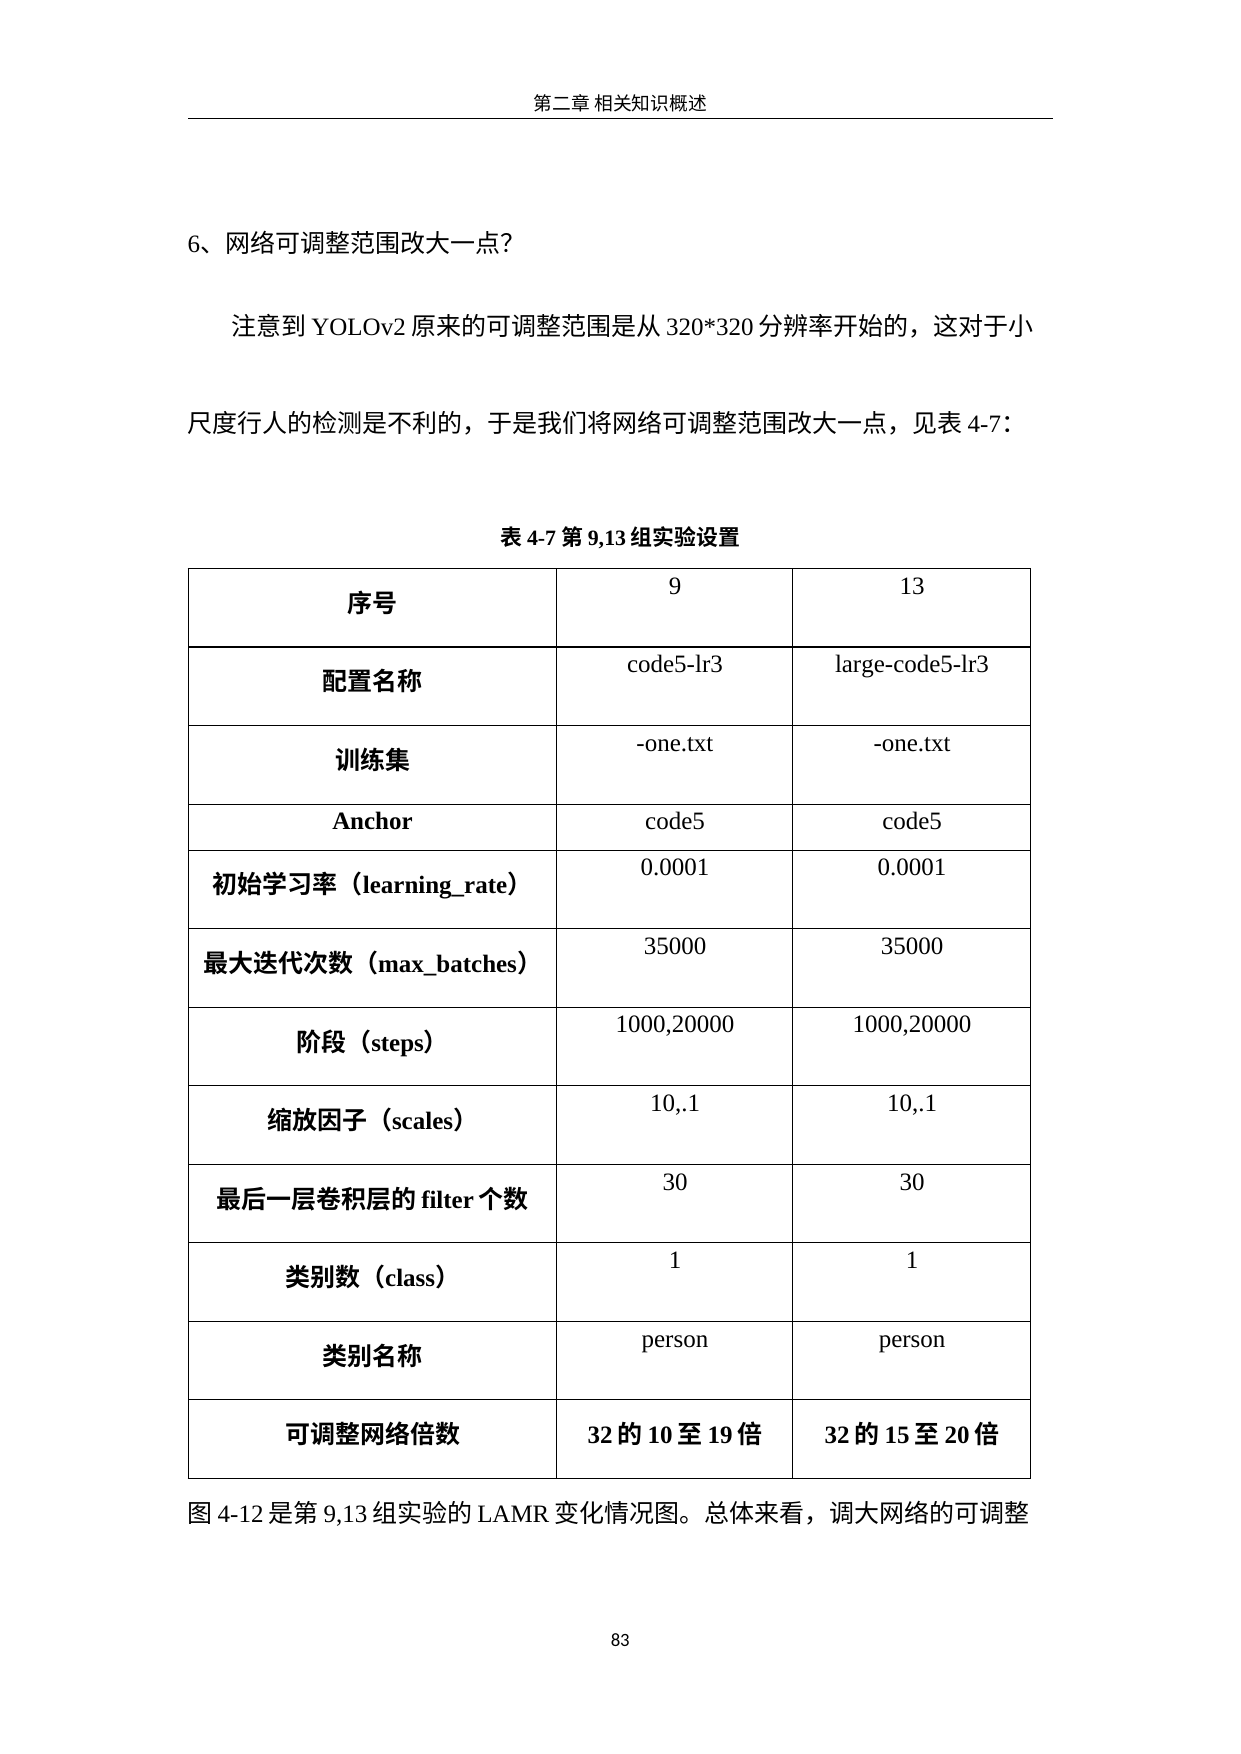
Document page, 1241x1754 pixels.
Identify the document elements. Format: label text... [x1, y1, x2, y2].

table_cell code5 [557, 805, 792, 849]
table_cell 最大迭代次数（max_batches） [189, 929, 556, 1007]
table_header 13 [793, 569, 1030, 646]
table_cell -one.txt [793, 726, 1030, 803]
table_cell code5-lr3 [557, 648, 792, 725]
table_cell large-code5-lr3 [793, 648, 1030, 725]
text 6、网络可调整范围改大一点？ [187, 209, 1053, 274]
table_header 序号 [189, 569, 556, 646]
table_cell 10,.1 [557, 1086, 792, 1164]
table_cell 初始学习率（learning_rate） [189, 851, 556, 928]
table_cell 35000 [557, 929, 792, 1007]
text 表4-7 第9,13组实验设置 [187, 519, 1053, 552]
table_cell 1000,20000 [557, 1008, 792, 1085]
table_header 9 [557, 569, 792, 646]
table_cell 类别数（class） [189, 1243, 556, 1321]
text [187, 1479, 1053, 1544]
table_cell 1 [793, 1243, 1030, 1321]
table_cell 配置名称 [189, 648, 556, 725]
table_cell person [557, 1322, 792, 1399]
table_cell 0.0001 [793, 851, 1030, 928]
table_cell 10,.1 [793, 1086, 1030, 1164]
table_cell -one.txt [557, 726, 792, 803]
table_cell 0.0001 [557, 851, 792, 928]
table_cell code5 [793, 805, 1030, 849]
table_cell 30 [557, 1165, 792, 1242]
table_cell 类别名称 [189, 1322, 556, 1399]
table_cell 最后一层卷积层的filter个数 [189, 1165, 556, 1242]
table_cell 缩放因子（scales） [189, 1086, 556, 1164]
table_cell 训练集 [189, 726, 556, 803]
table_cell Anchor [189, 805, 556, 849]
table_cell 32的10至19倍 [557, 1400, 792, 1478]
table_cell 阶段（steps） [189, 1008, 556, 1085]
table_cell 可调整网络倍数 [189, 1400, 556, 1478]
text 注意到YOLOv2原来的可调整范围是从320*320分辨率开始的，这对于小尺度行人的检测是不利的，于是我们将网络可调整范围改大一点，见表4-7： [187, 292, 1053, 454]
table_cell 30 [793, 1165, 1030, 1242]
table_cell 1000,20000 [793, 1008, 1030, 1085]
table_cell 1 [557, 1243, 792, 1321]
table_cell 35000 [793, 929, 1030, 1007]
table_cell 32的15至20倍 [793, 1400, 1030, 1478]
table_cell person [793, 1322, 1030, 1399]
